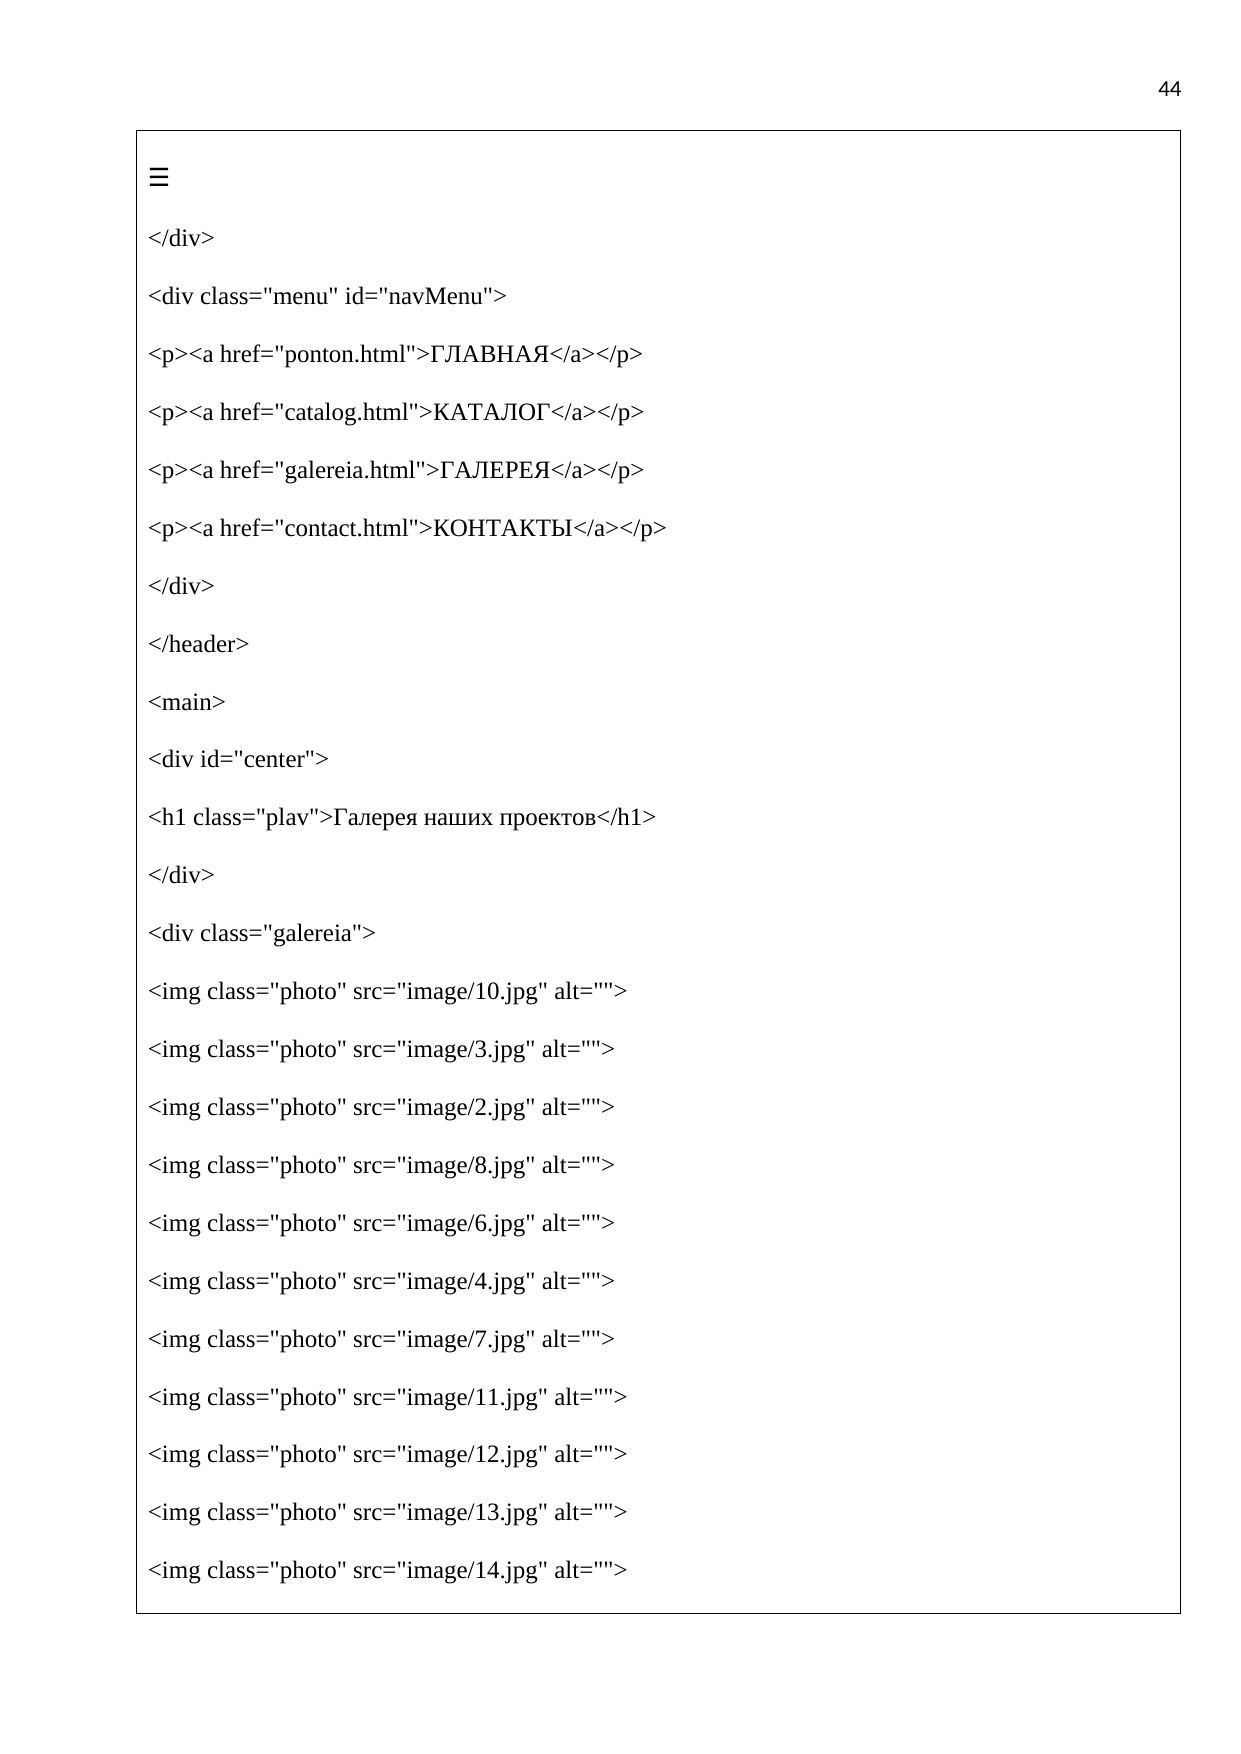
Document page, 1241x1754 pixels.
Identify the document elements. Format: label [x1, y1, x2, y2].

table_header [137, 131, 1180, 1613]
